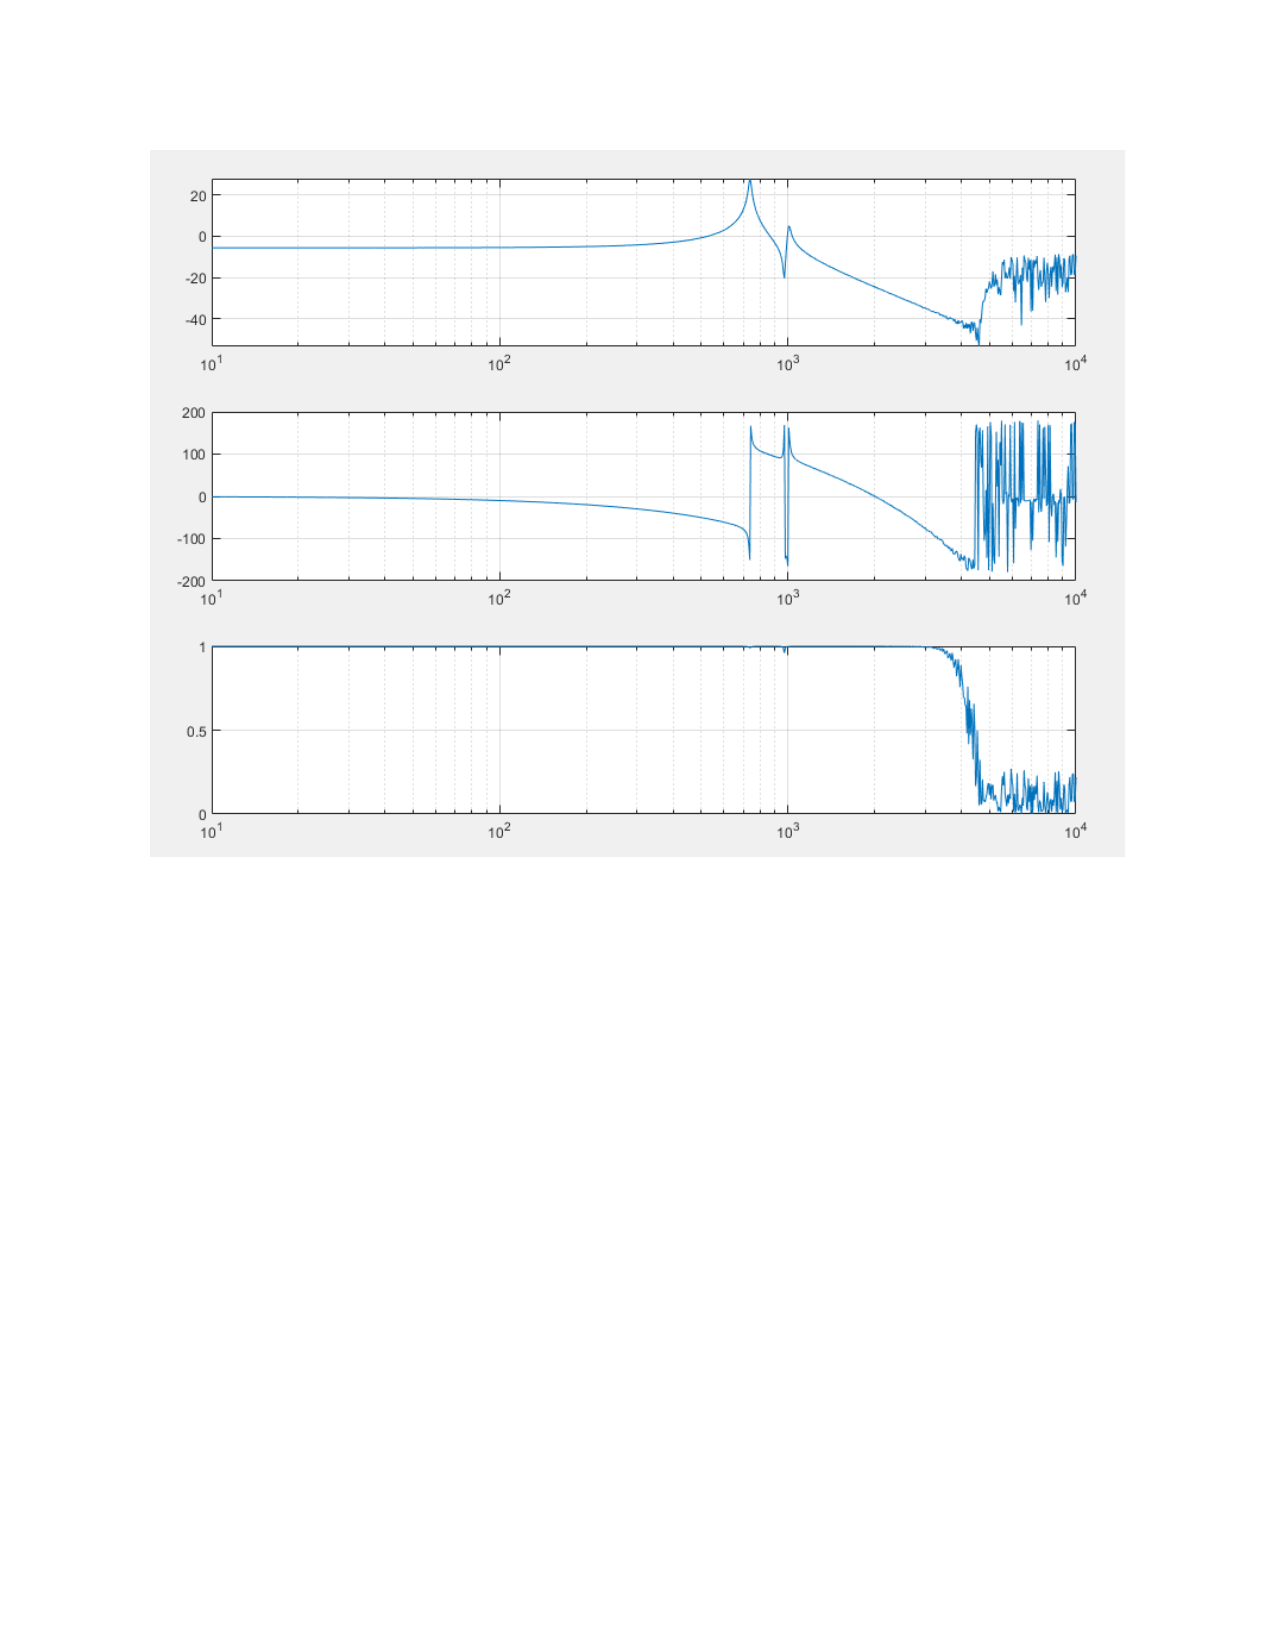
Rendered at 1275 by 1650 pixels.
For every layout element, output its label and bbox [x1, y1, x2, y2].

picture [150, 150, 1125, 857]
